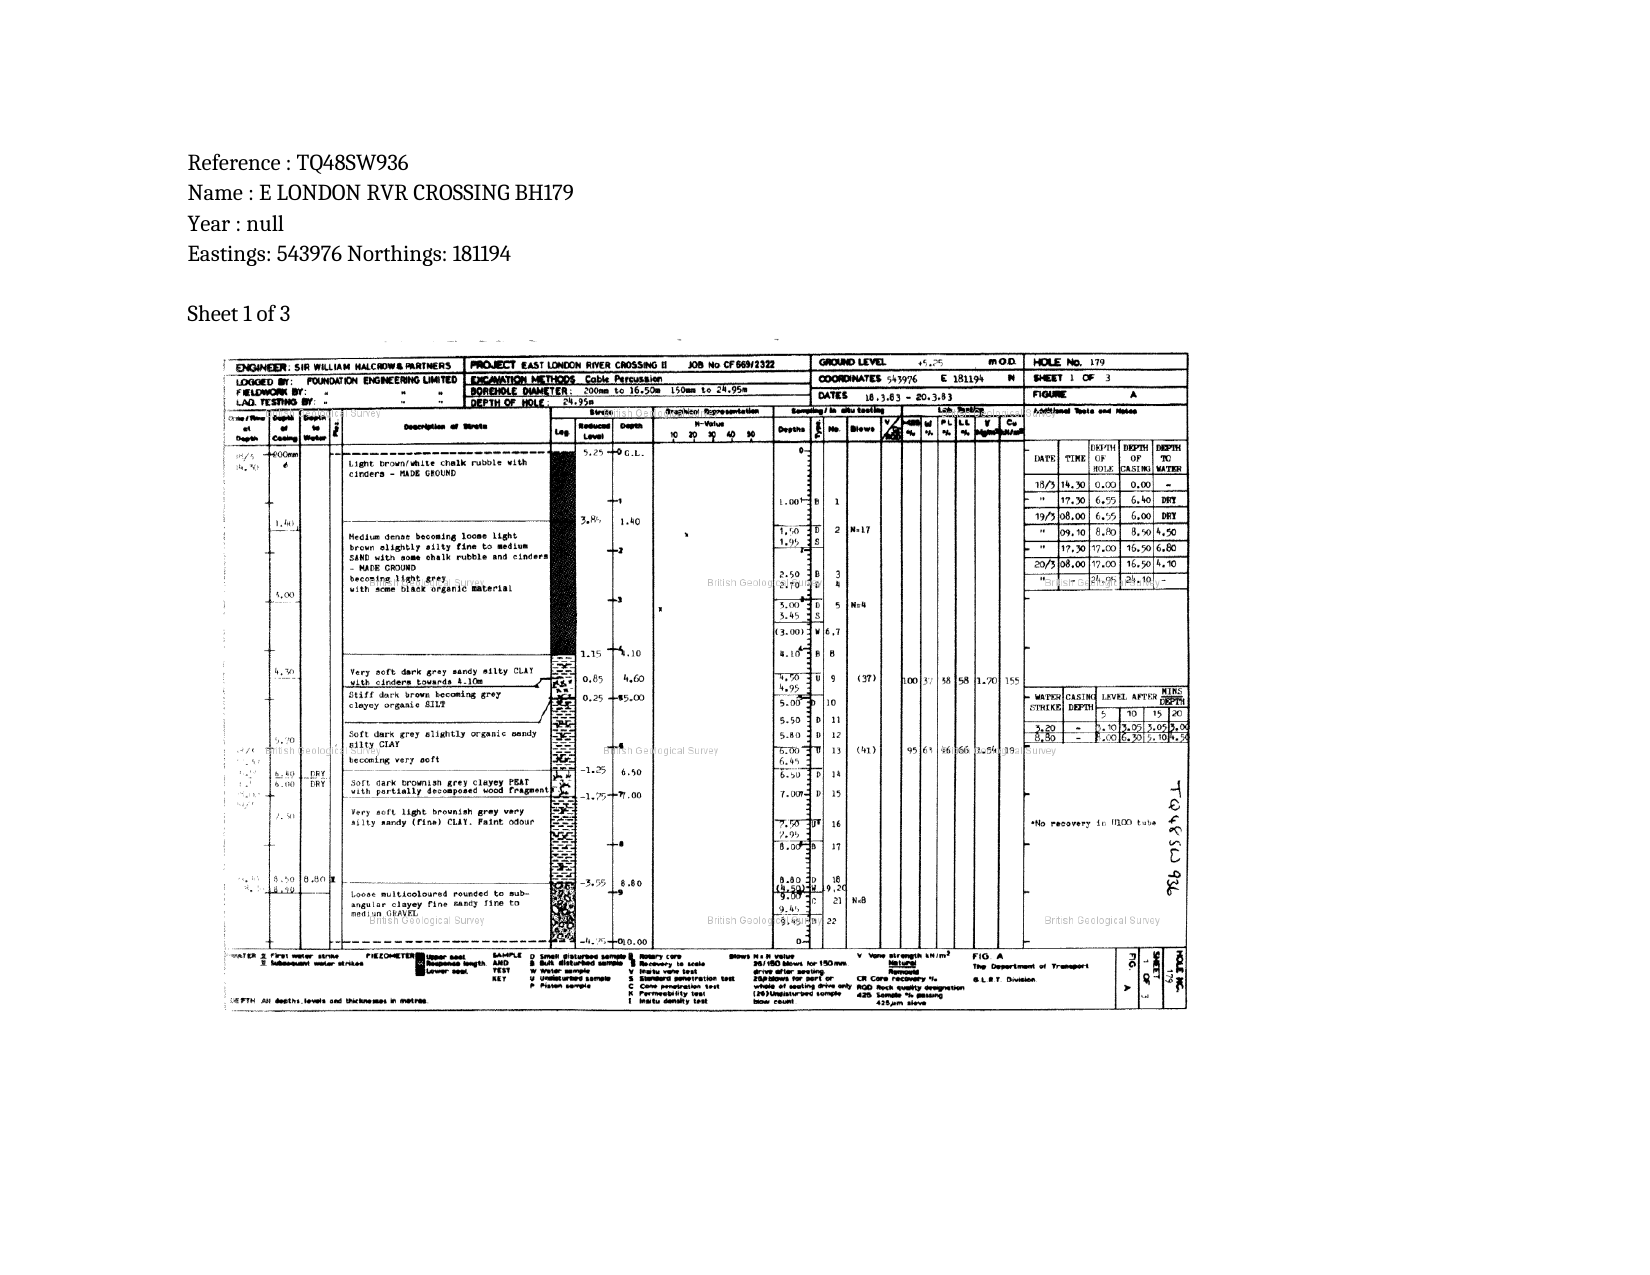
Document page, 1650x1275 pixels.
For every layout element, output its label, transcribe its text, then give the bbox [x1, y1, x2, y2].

text Eastings: 543976 Northings: 181194 [187, 241, 1462, 297]
text Sheet 1 of 3 [187, 301, 1462, 327]
text Name : E LONDON RVR CROSSING BH179 [187, 180, 1462, 207]
text Reference : TQ48SW936 [187, 150, 1462, 176]
picture [206, 331, 1219, 1052]
text Year : null [187, 210, 1462, 237]
